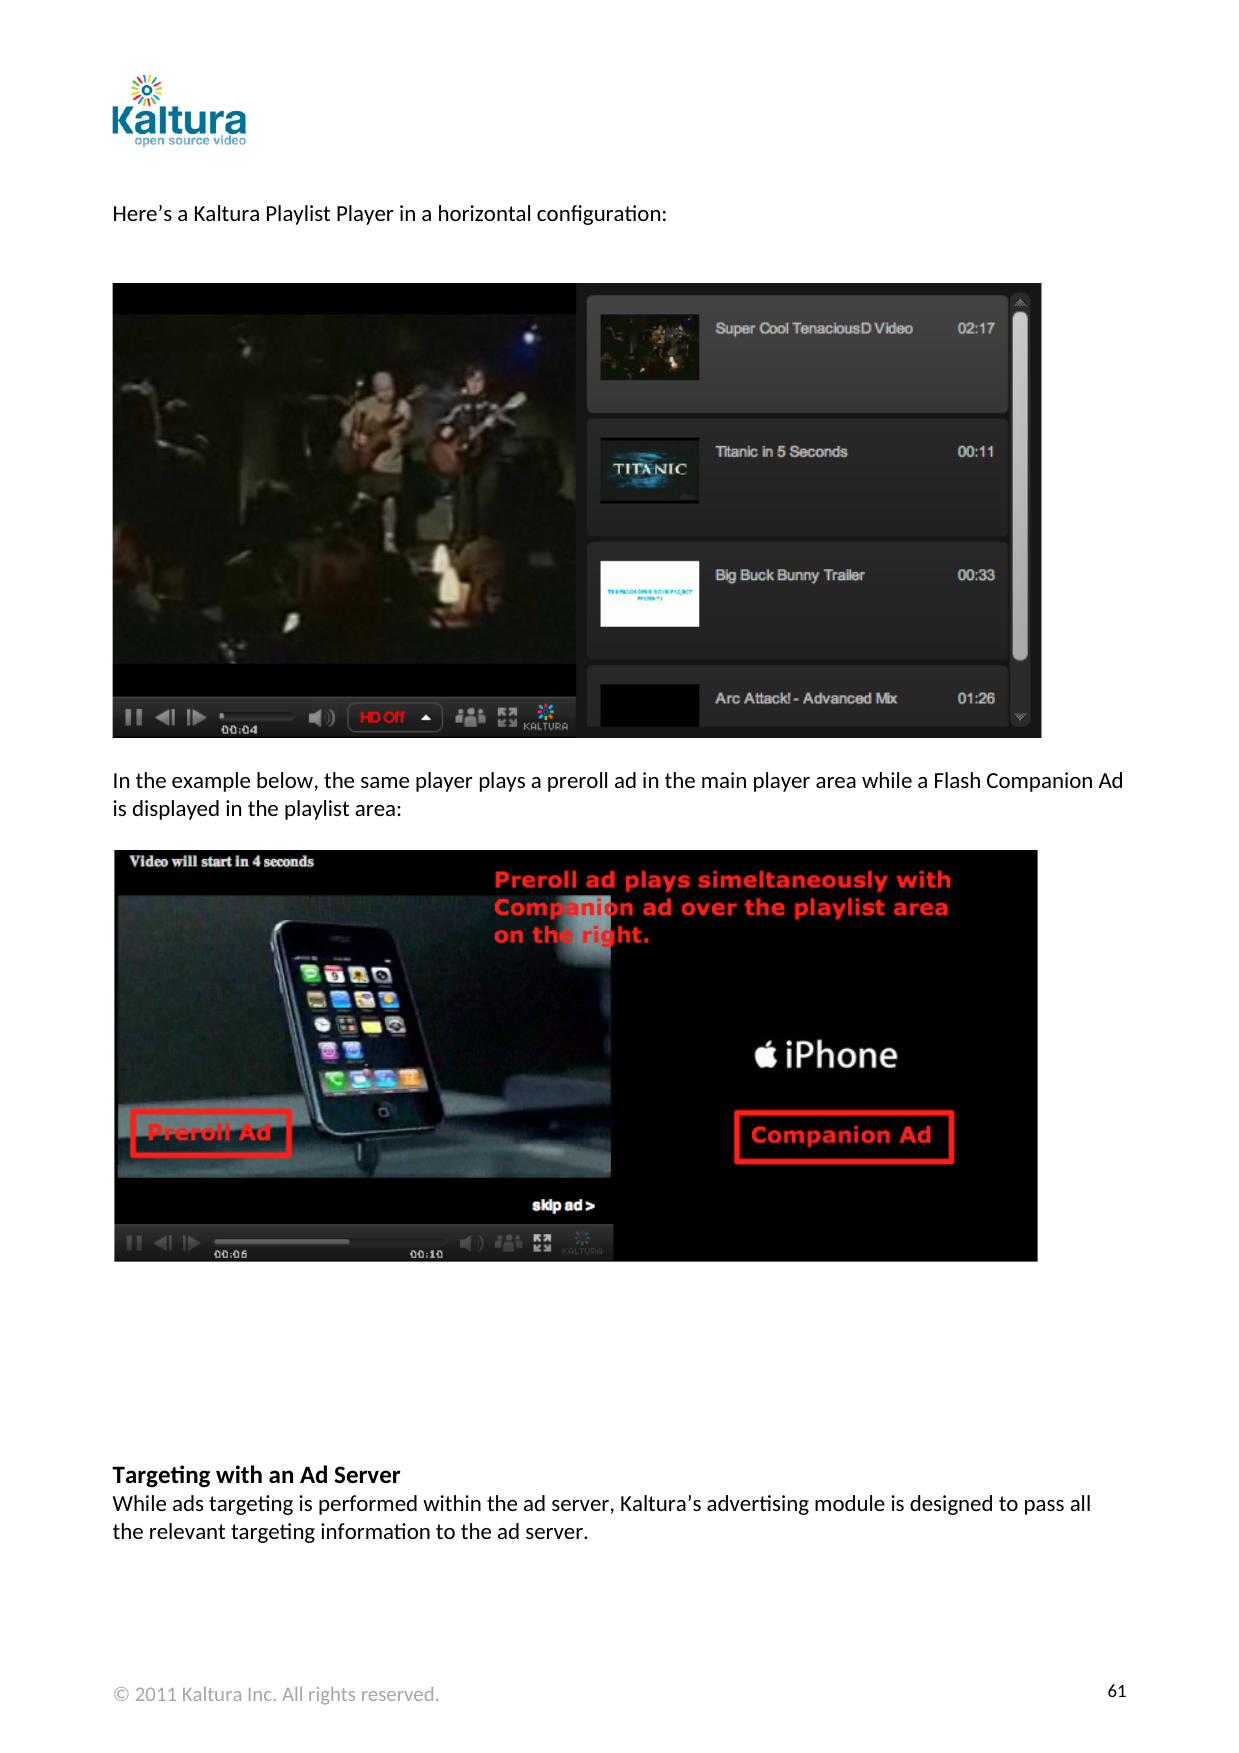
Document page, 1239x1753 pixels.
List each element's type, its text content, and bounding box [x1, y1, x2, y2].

picture [232, 124, 240, 129]
text In the example below, the same player plays a preroll ad in the main player area while a Flash Companion Ad is displayed in the playlist area: [112, 766, 1126, 822]
picture [112, 283, 1043, 738]
picture [112, 850, 1038, 1263]
text While ads targeting is performed within the ad server, Kaltura’s advertising module is designed to pass all the relevant targeting information to the ad server. [112, 1489, 1126, 1545]
text Targeting with an Ad Server [112, 1459, 1126, 1489]
text Here’s a Kaltura Playlist Player in a horizontal configuration: [112, 199, 1126, 228]
picture [112, 75, 246, 147]
